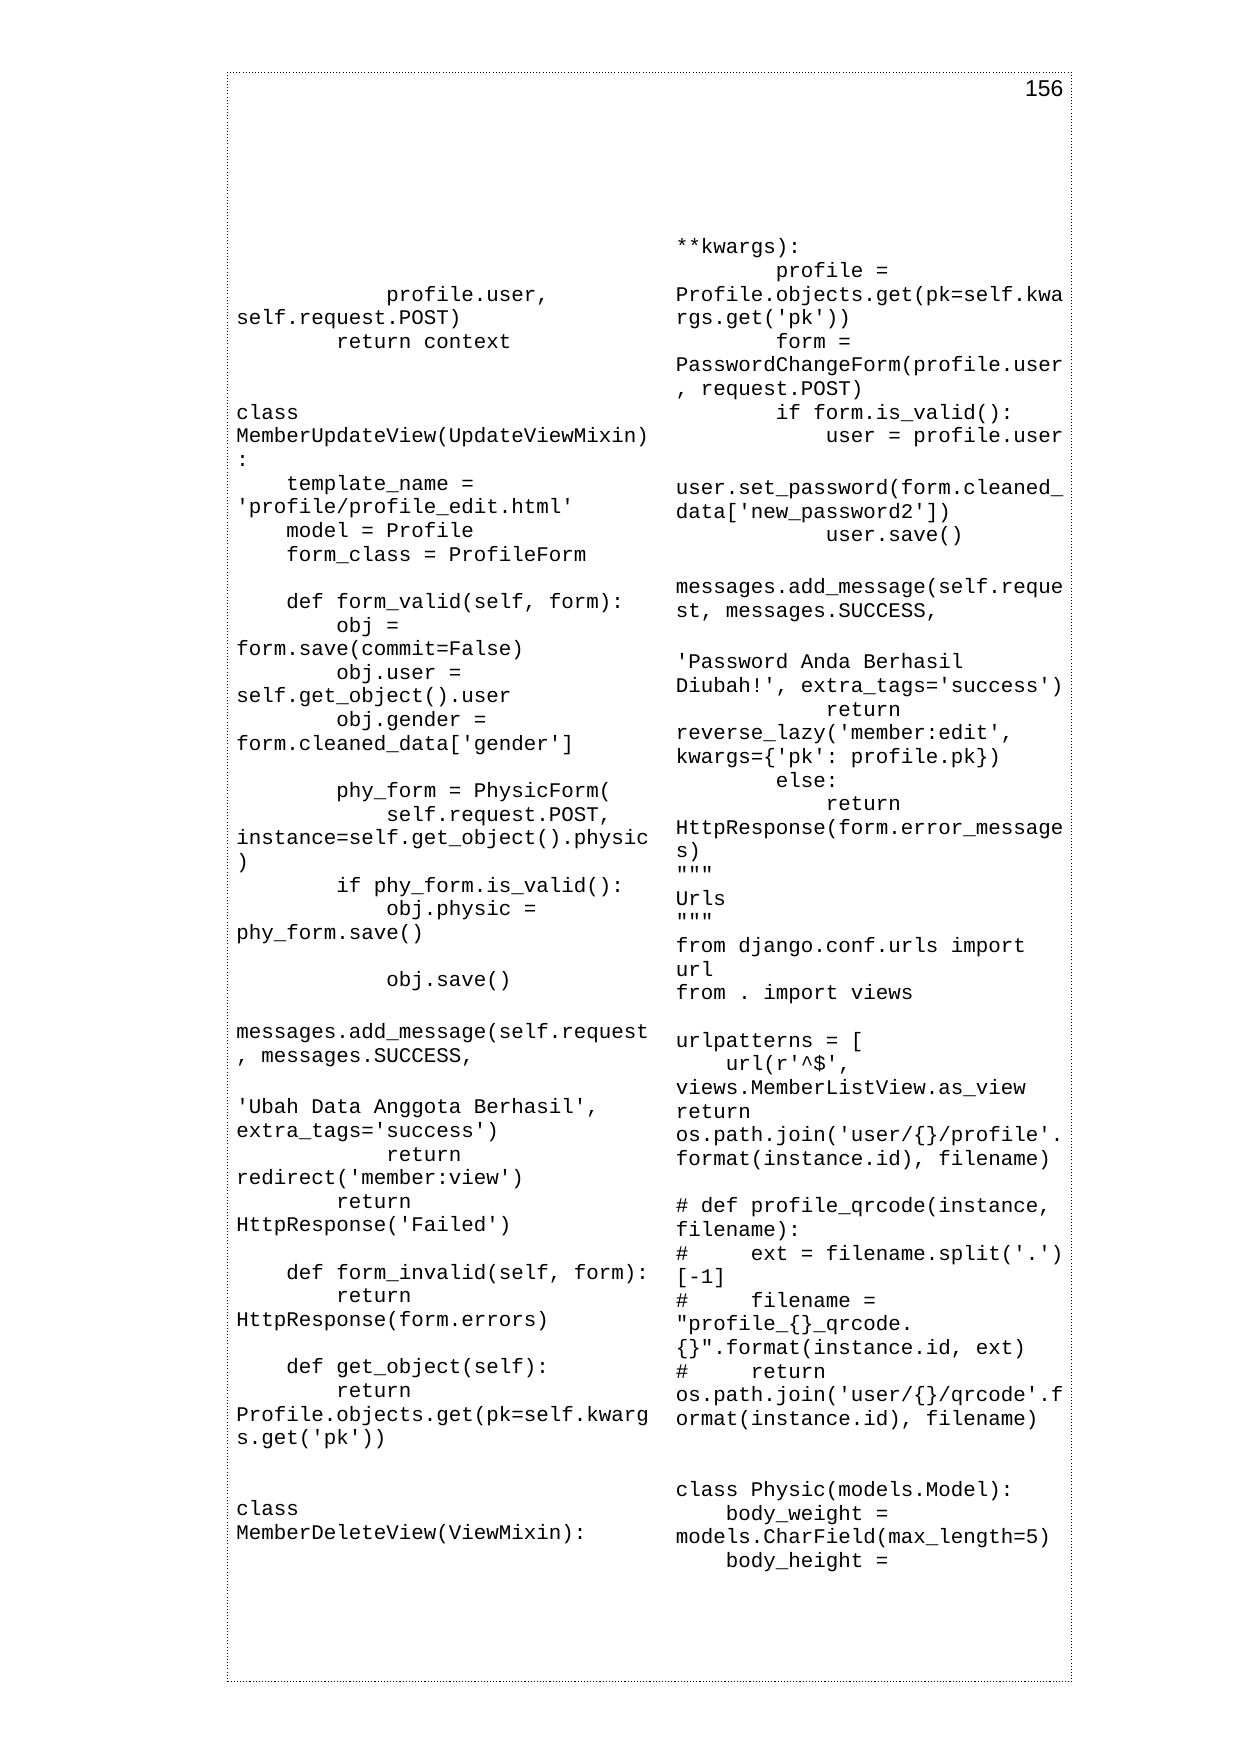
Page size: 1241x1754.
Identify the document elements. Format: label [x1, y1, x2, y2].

table_header [664, 236, 1074, 1573]
table_header [225, 236, 664, 1573]
